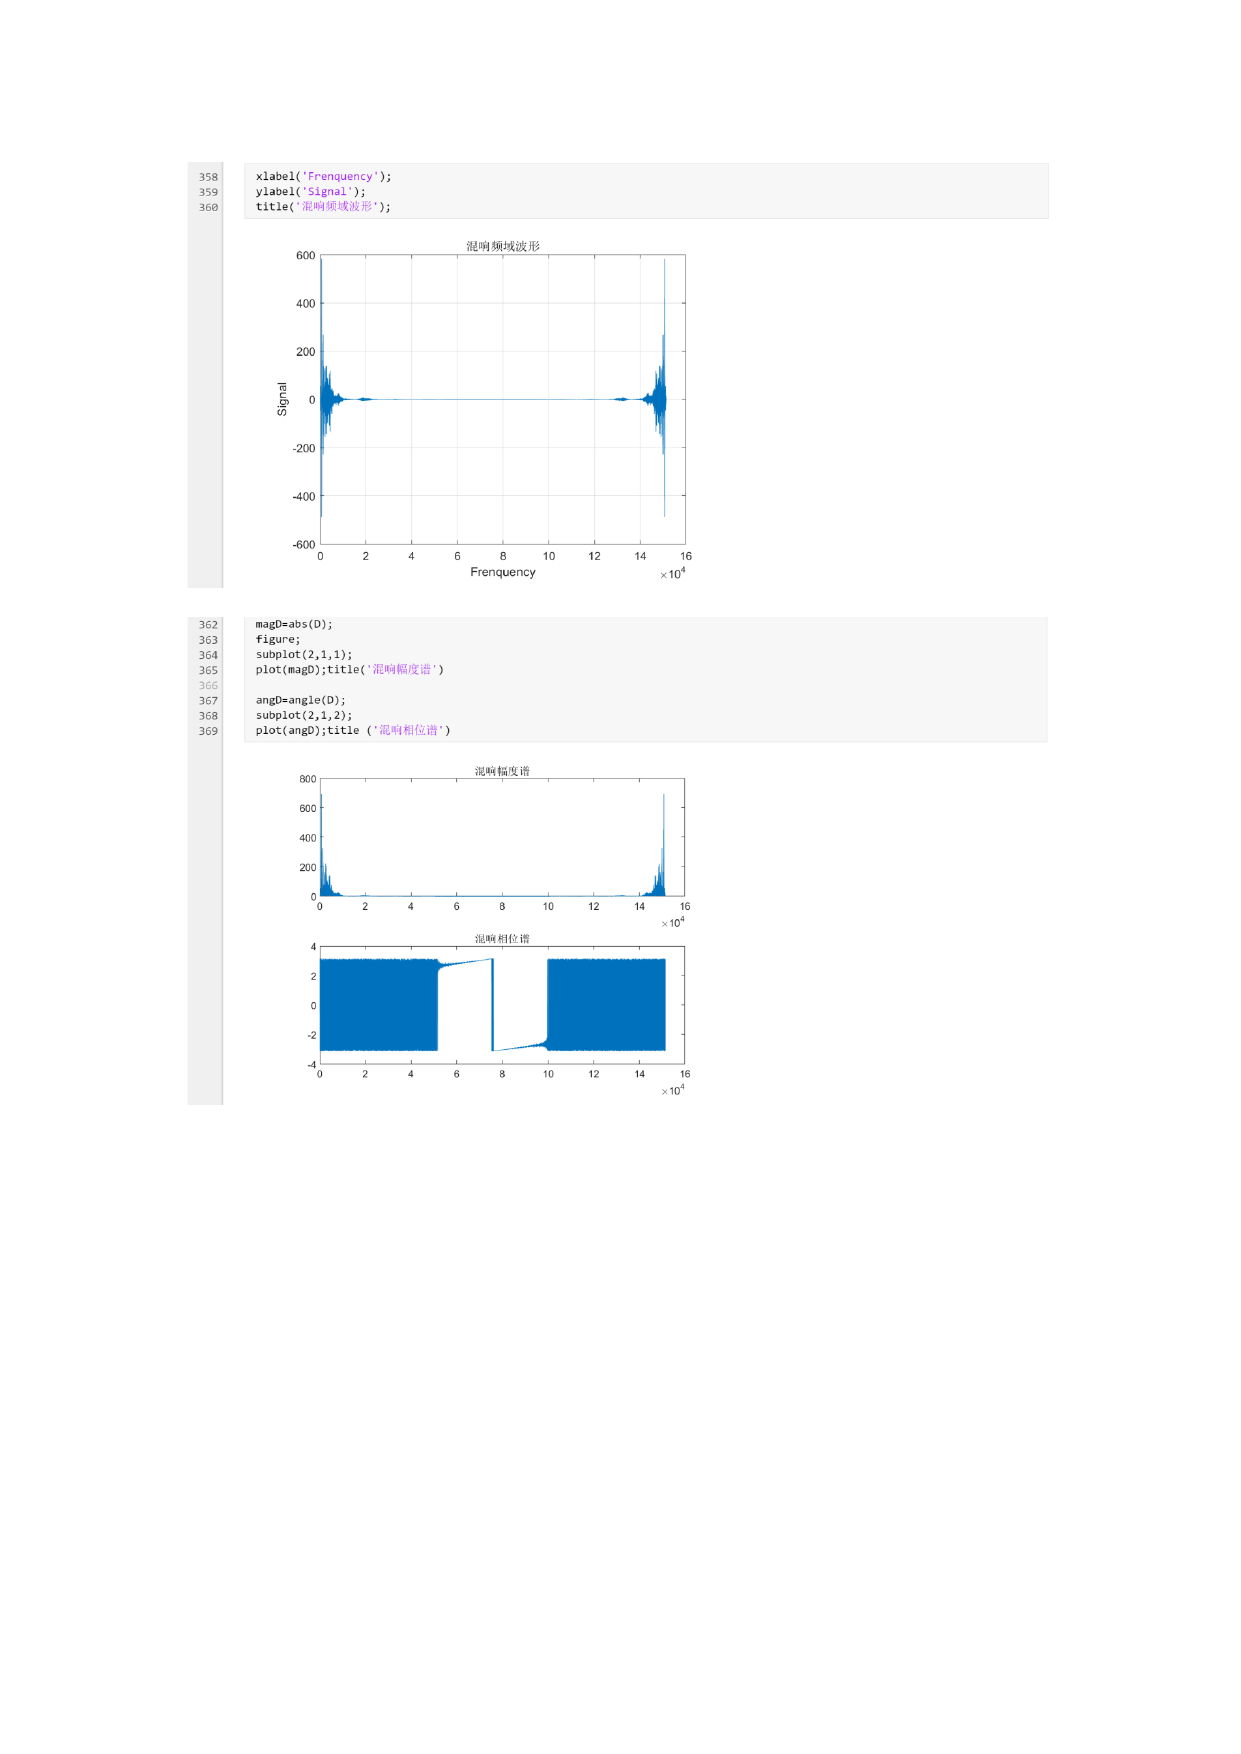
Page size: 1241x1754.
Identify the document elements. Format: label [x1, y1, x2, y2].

picture [187, 162, 1053, 588]
picture [187, 617, 1053, 1105]
